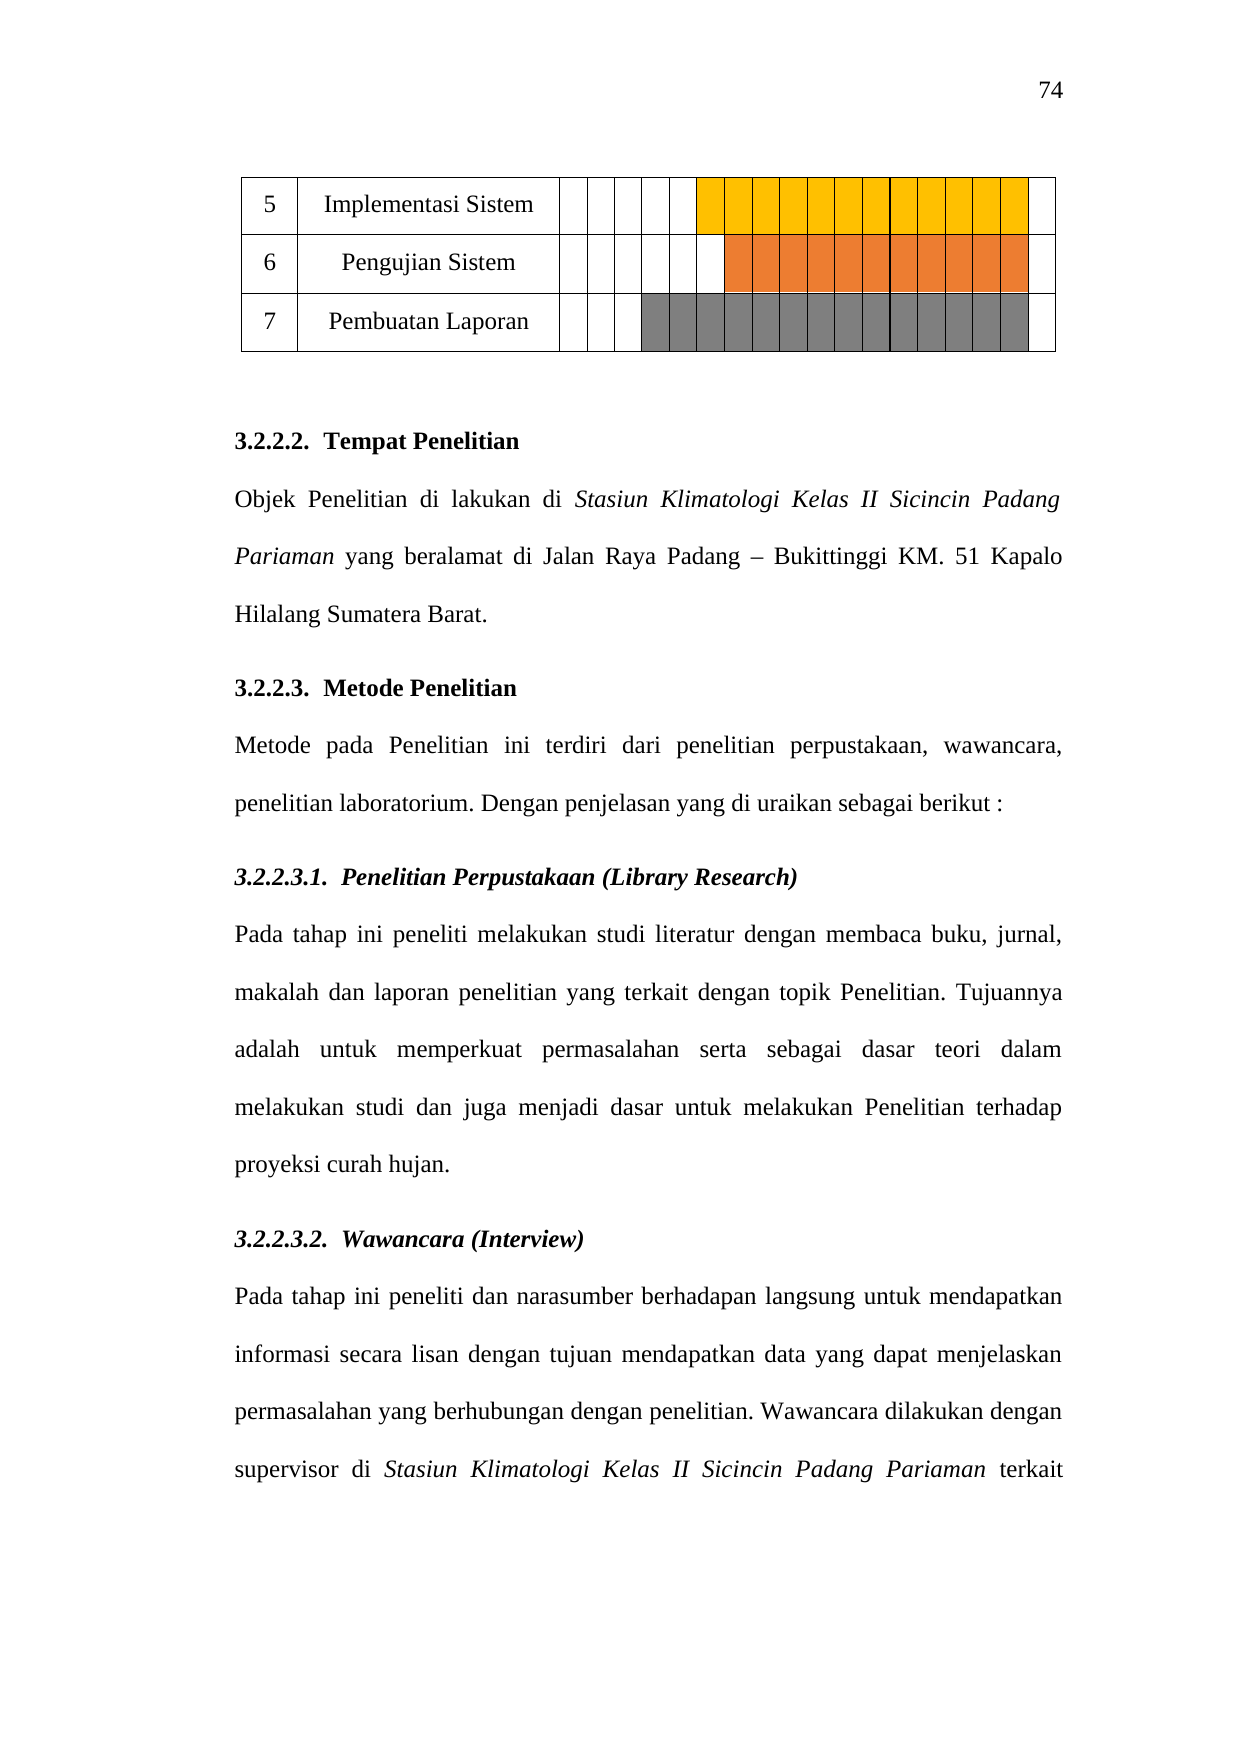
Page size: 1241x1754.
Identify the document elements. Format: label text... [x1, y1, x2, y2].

table_cell [780, 235, 807, 292]
table_cell [863, 178, 889, 234]
table_cell 7 [242, 294, 297, 351]
subtitle Wawancara (Interview) [234, 1224, 1063, 1252]
table_cell [697, 294, 724, 351]
table_cell [588, 235, 614, 292]
table_cell [697, 235, 724, 292]
table_cell [615, 178, 641, 234]
table_cell Pembuatan Laporan [298, 294, 559, 351]
text Pada tahap ini peneliti melakukan studi literatur dengan membaca buku, jurnal, makalah dan laporan penelitian yang terkait dengan topik Penelitian. Tujuannya adalah untuk memperkuat permasalahan serta sebagai dasar teori dalam melakukan studi dan juga menjadi dasar untuk melakukan Penelitian terhadap proyeksi curah hujan. [234, 919, 1063, 1178]
table_cell [891, 235, 917, 292]
table_cell [642, 294, 669, 351]
table_cell [697, 178, 724, 234]
table_cell [973, 178, 1000, 234]
table_cell Pengujian Sistem [298, 235, 559, 292]
table_cell [560, 178, 587, 234]
subtitle Metode Penelitian [234, 673, 1063, 702]
table_cell [1001, 235, 1028, 292]
table_cell [946, 294, 972, 351]
subtitle Tempat Penelitian [234, 426, 1063, 455]
table_cell [560, 294, 587, 351]
table_cell [835, 235, 862, 292]
text Objek Penelitian di lakukan di Stasiun Klimatologi Kelas II Sicincin Padang Pariaman yang beralamat di Jalan Raya Padang – Bukittinggi KM. 51 Kapalo Hilalang Sumatera Barat. [234, 484, 1063, 627]
table_cell [1001, 294, 1028, 351]
table_cell [835, 294, 862, 351]
table_cell [615, 294, 641, 351]
table_cell [725, 235, 752, 292]
table_cell [918, 235, 945, 292]
table_cell [670, 235, 696, 292]
table_cell [835, 178, 862, 234]
table_cell [642, 235, 669, 292]
table_cell [725, 294, 752, 351]
table_cell [588, 178, 614, 234]
table_cell [808, 178, 834, 234]
table_cell [780, 294, 807, 351]
table_cell [973, 235, 1000, 292]
table_cell [670, 294, 696, 351]
table_cell 6 [242, 235, 297, 292]
text Metode pada Penelitian ini terdiri dari penelitian perpustakaan, wawancara, penelitian laboratorium. Dengan penjelasan yang di uraikan sebagai berikut : [234, 730, 1063, 817]
table_cell [918, 178, 945, 234]
subtitle Penelitian Perpustakaan (Library Research) [234, 862, 1063, 891]
table_cell [946, 178, 972, 234]
table_cell [1001, 178, 1028, 234]
table_cell Implementasi Sistem [298, 178, 559, 234]
table_cell [973, 294, 1000, 351]
table_cell [753, 235, 779, 292]
table_cell [725, 178, 752, 234]
table_cell [780, 178, 807, 234]
table_cell [891, 178, 917, 234]
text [234, 1281, 1063, 1482]
table_cell [1029, 235, 1055, 292]
table_cell [642, 178, 669, 234]
table_cell [1029, 178, 1055, 234]
table_cell [946, 235, 972, 292]
table_cell [560, 235, 587, 292]
table_cell [1029, 294, 1055, 351]
table_cell [670, 178, 696, 234]
table_cell 5 [242, 178, 297, 234]
table_cell [891, 294, 917, 351]
table_cell [615, 235, 641, 292]
table_cell [753, 178, 779, 234]
table_cell [588, 294, 614, 351]
table_cell [808, 294, 834, 351]
table_cell [863, 294, 889, 351]
table_cell [753, 294, 779, 351]
table_cell [918, 294, 945, 351]
table_cell [863, 235, 889, 292]
table_cell [808, 235, 834, 292]
